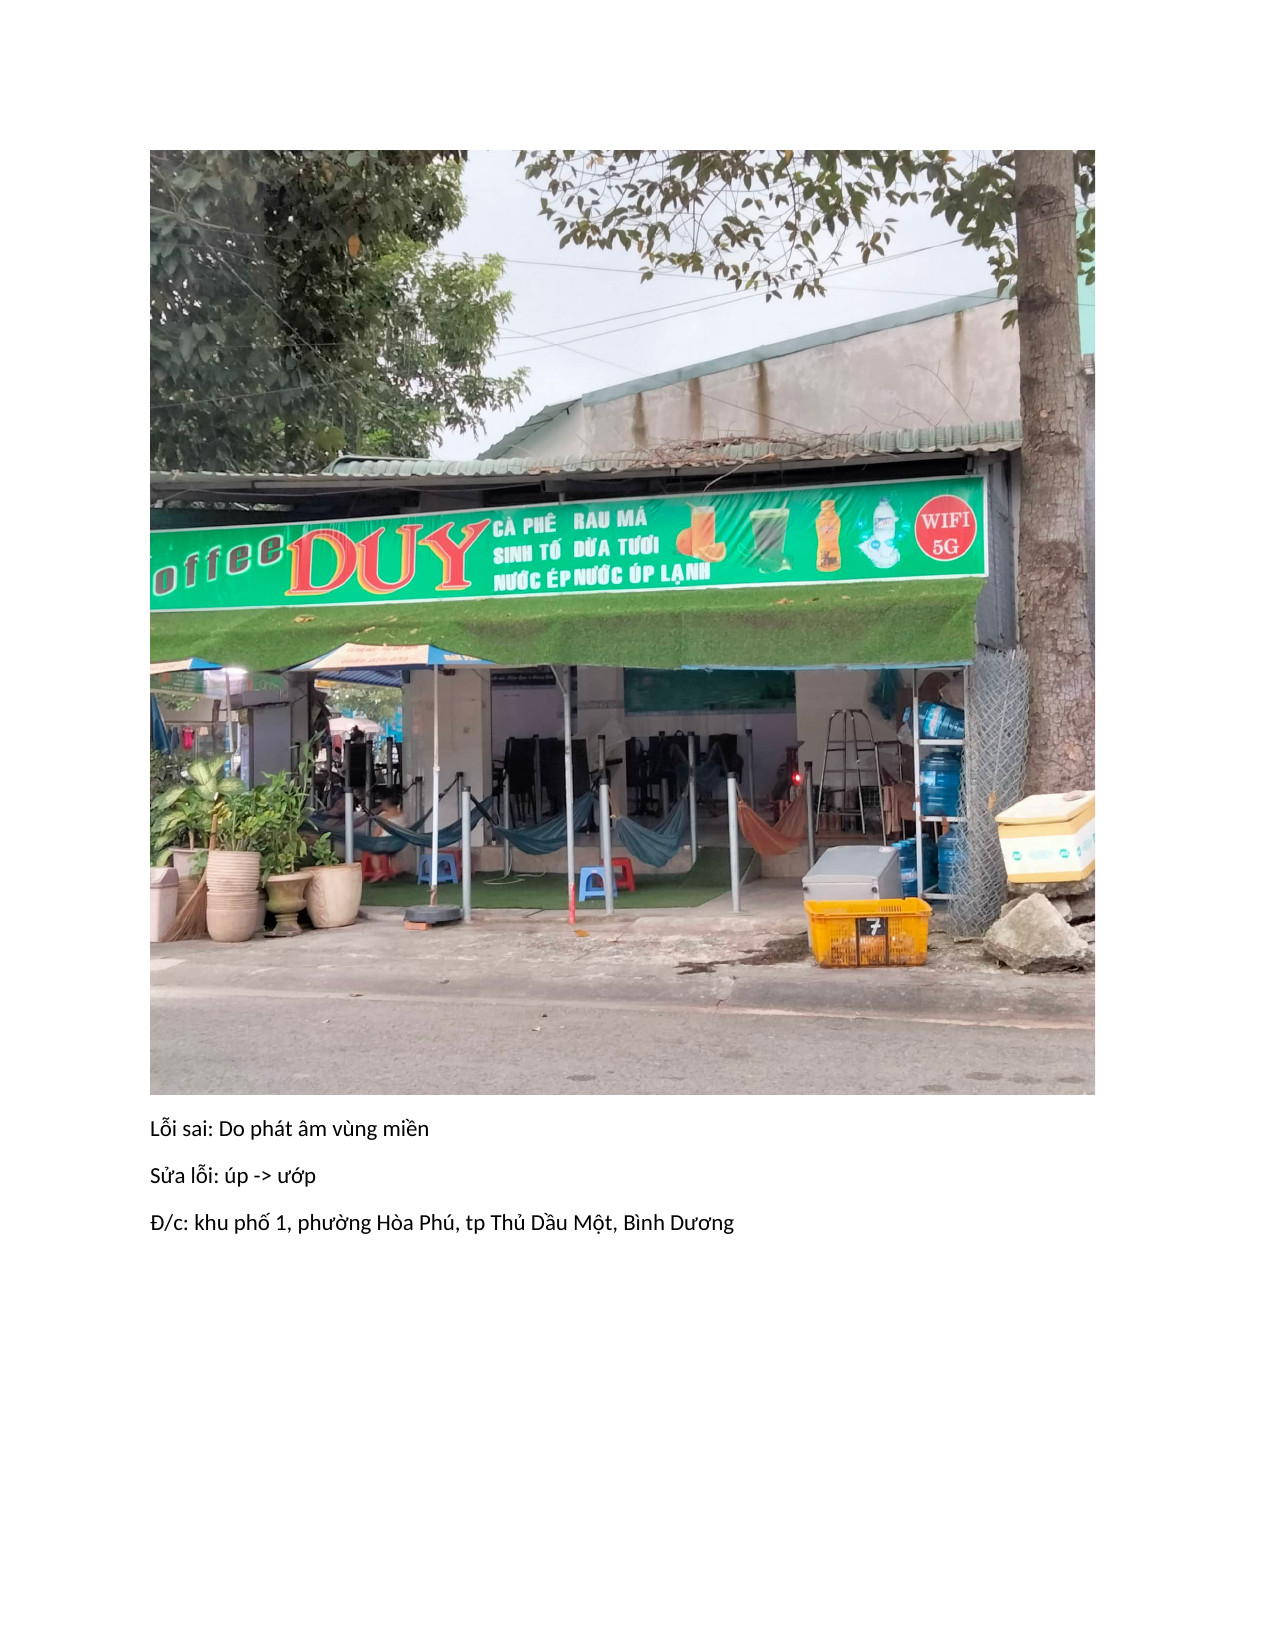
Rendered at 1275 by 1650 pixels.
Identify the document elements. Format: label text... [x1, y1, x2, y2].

text Lỗi sai: Do phát âm vùng miền [150, 1114, 1125, 1142]
picture [150, 150, 1096, 1095]
text Sửa lỗi: úp -> ướp [150, 1161, 1125, 1189]
text Đ/c: khu phố 1, phường Hòa Phú, tp Thủ Dầu Một, Bình Dương [150, 1208, 1125, 1236]
